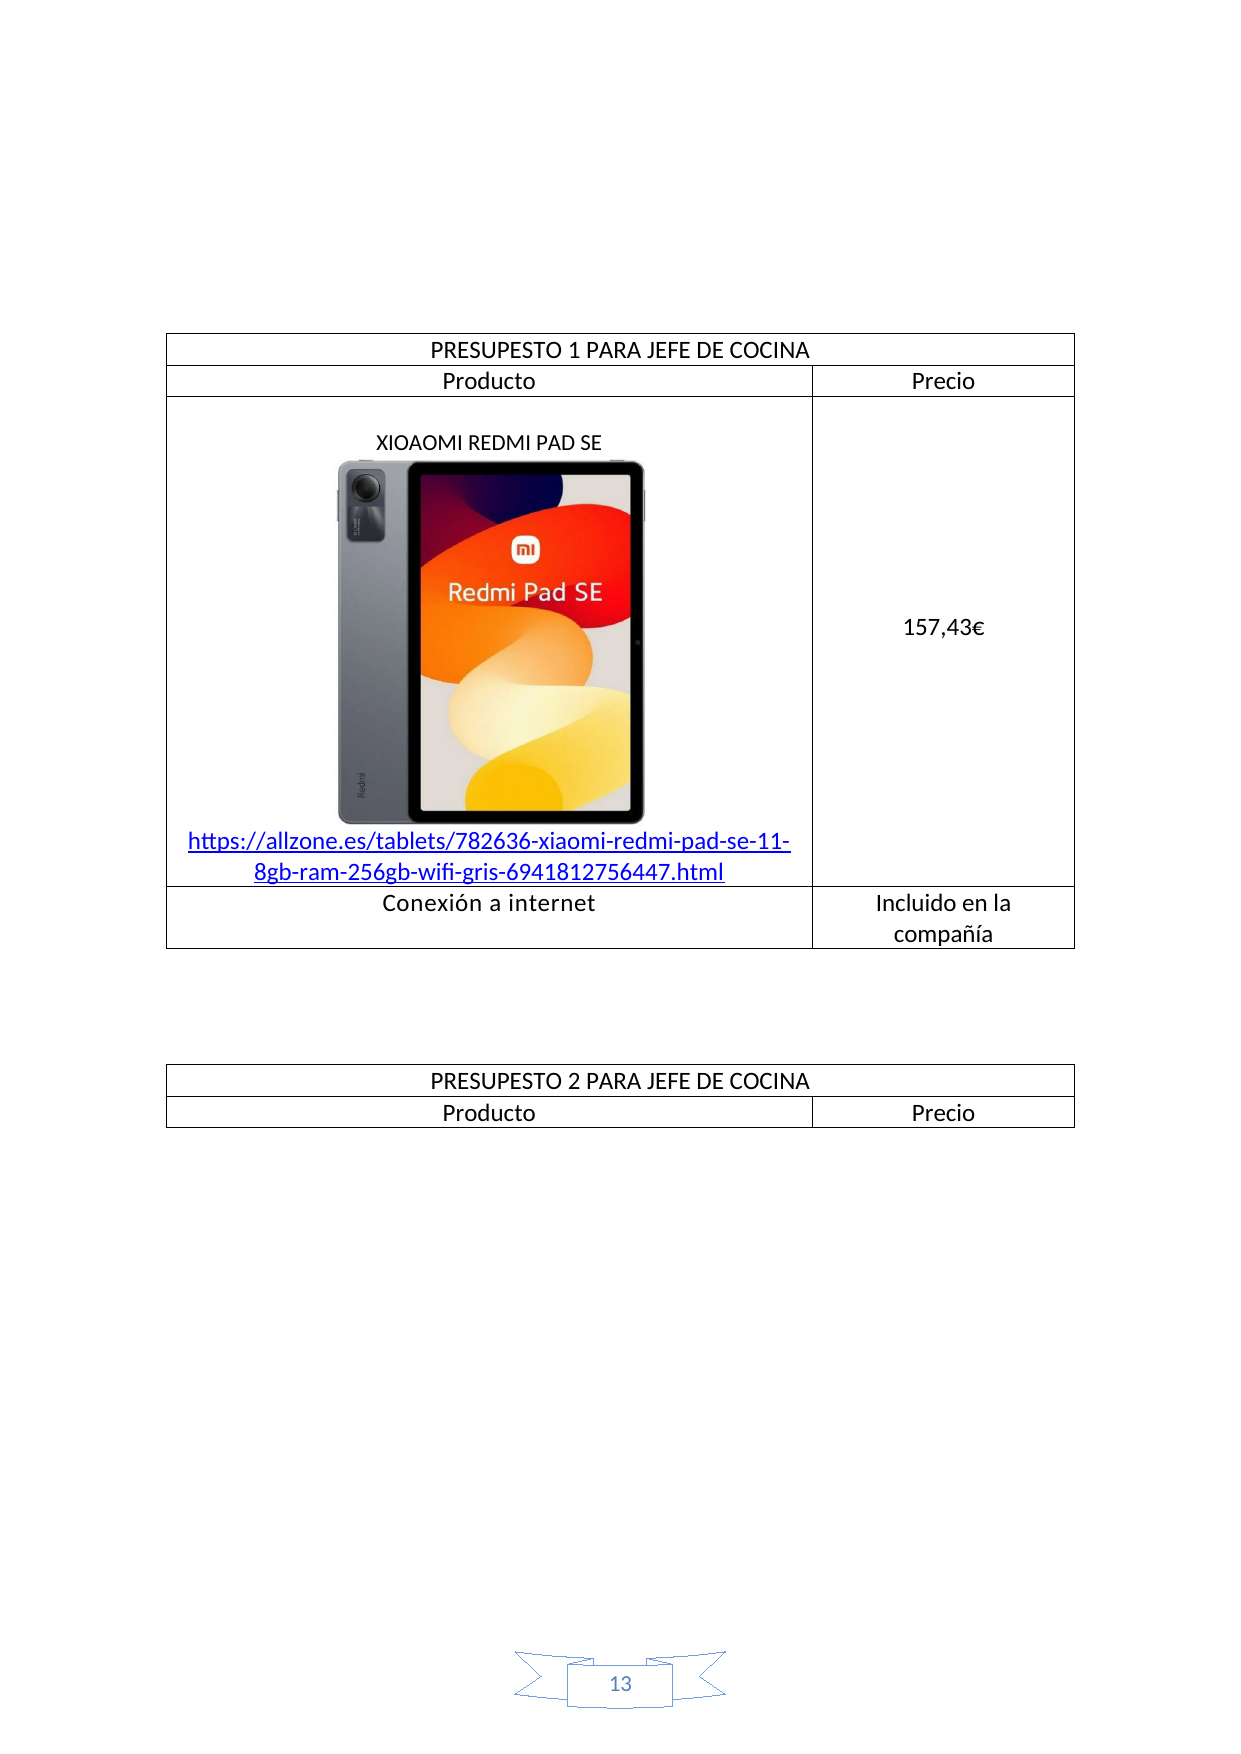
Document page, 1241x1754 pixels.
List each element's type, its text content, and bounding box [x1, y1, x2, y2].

table_cell XIOAOMI REDMI PAD SE https://allzone.es/tablets/782636-xiaomi-redmi-pad-se-11-8gb-ram-256gb-wifi-gris-6941812756447.html [167, 397, 812, 886]
table_cell Incluido en la compañía [813, 887, 1074, 948]
table_cell Conexión a internet [167, 887, 812, 948]
picture [331, 455, 647, 826]
table_cell 157,43€ [813, 397, 1074, 886]
table_cell Precio [813, 1097, 1074, 1127]
table_cell Precio [813, 366, 1074, 396]
table_cell Producto [167, 1097, 812, 1127]
table_cell Producto [167, 366, 812, 396]
table_header PRESUPESTO 1 PARA JEFE DE COCINA [167, 334, 1074, 364]
table_header PRESUPESTO 2 PARA JEFE DE COCINA [167, 1065, 1074, 1096]
